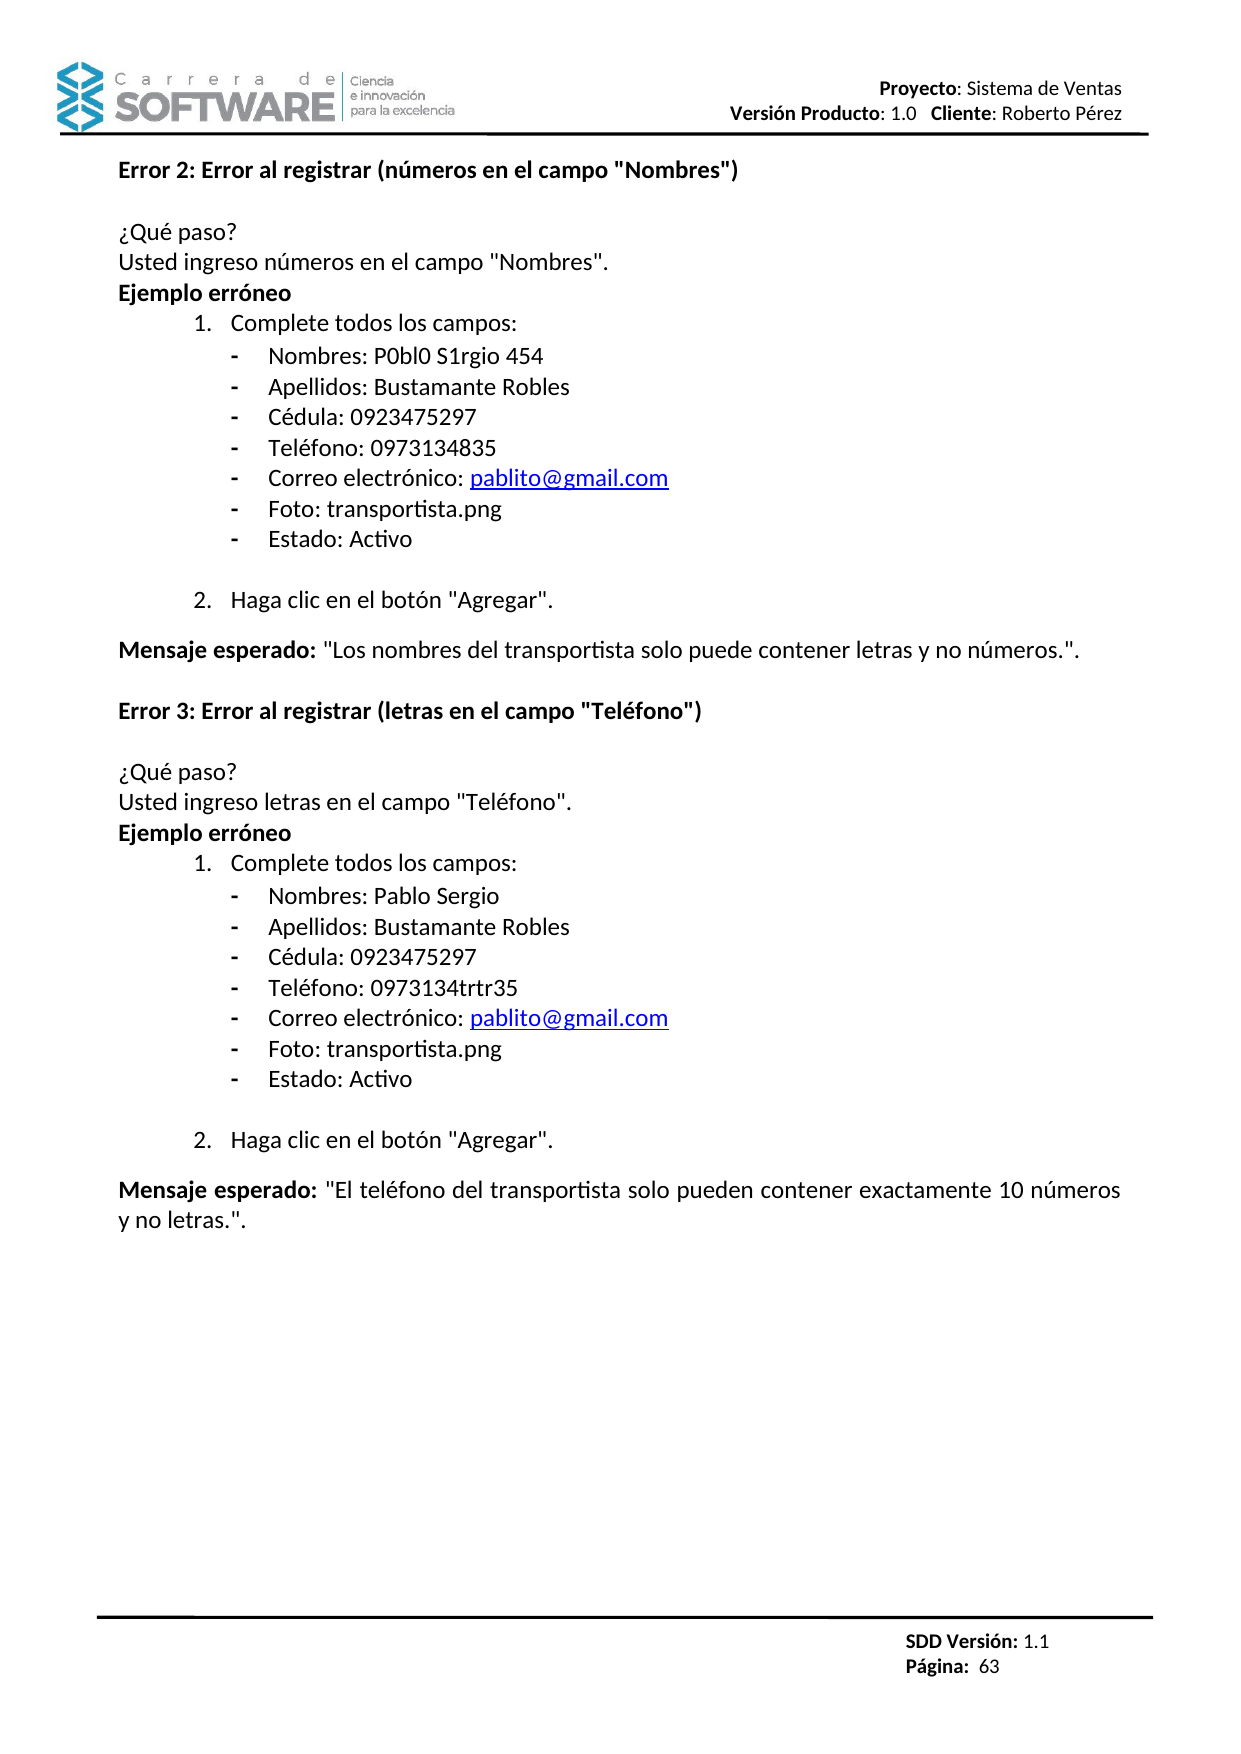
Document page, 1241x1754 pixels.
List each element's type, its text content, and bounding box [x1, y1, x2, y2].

list Teléfono: 0973134835 [231, 432, 1122, 462]
text Usted ingreso letras en el campo "Teléfono". [118, 786, 1122, 817]
list Cédula: 0923475297 [231, 401, 1122, 432]
list Cédula: 0923475297 [231, 941, 1122, 972]
text Error 3: Error al registrar (letras en el campo "Teléfono") [118, 695, 1122, 725]
list Foto: transportista.png [231, 1033, 1122, 1063]
list Estado: Activo [231, 523, 1122, 554]
list Haga clic en el botón "Agregar". [193, 1124, 1122, 1155]
list Haga clic en el botón "Agregar". [193, 584, 1122, 615]
list Apellidos: Bustamante Robles [231, 911, 1122, 941]
list Apellidos: Bustamante Robles [231, 371, 1122, 401]
list Teléfono: 0973134trtr35 [231, 972, 1122, 1002]
list Nombres: Pablo Sergio [231, 880, 1122, 911]
text Usted ingreso números en el campo "Nombres". [118, 246, 1122, 277]
text Mensaje esperado: "Los nombres del transportista solo puede contener letras y no números.". [118, 634, 1122, 664]
text ¿Qué paso? [118, 756, 1122, 786]
text Ejemplo erróneo [118, 277, 1122, 307]
text ¿Qué paso? [118, 216, 1122, 246]
list Complete todos los campos: [193, 847, 1122, 878]
text Mensaje esperado: "El teléfono del transportista solo pueden contener exactamente 10 números y no letras.". [118, 1174, 1122, 1235]
list Correo electrónico: pablito@gmail.com [231, 1002, 1122, 1033]
list Nombres: P0bl0 S1rgio 454 [231, 340, 1122, 371]
list Correo electrónico: pablito@gmail.com [231, 462, 1122, 493]
list Estado: Activo [231, 1063, 1122, 1094]
text Ejemplo erróneo [118, 817, 1122, 847]
list Complete todos los campos: [193, 307, 1122, 338]
picture [46, 46, 461, 154]
text Error 2: Error al registrar (números en el campo "Nombres") [118, 154, 1122, 185]
list Foto: transportista.png [231, 493, 1122, 523]
